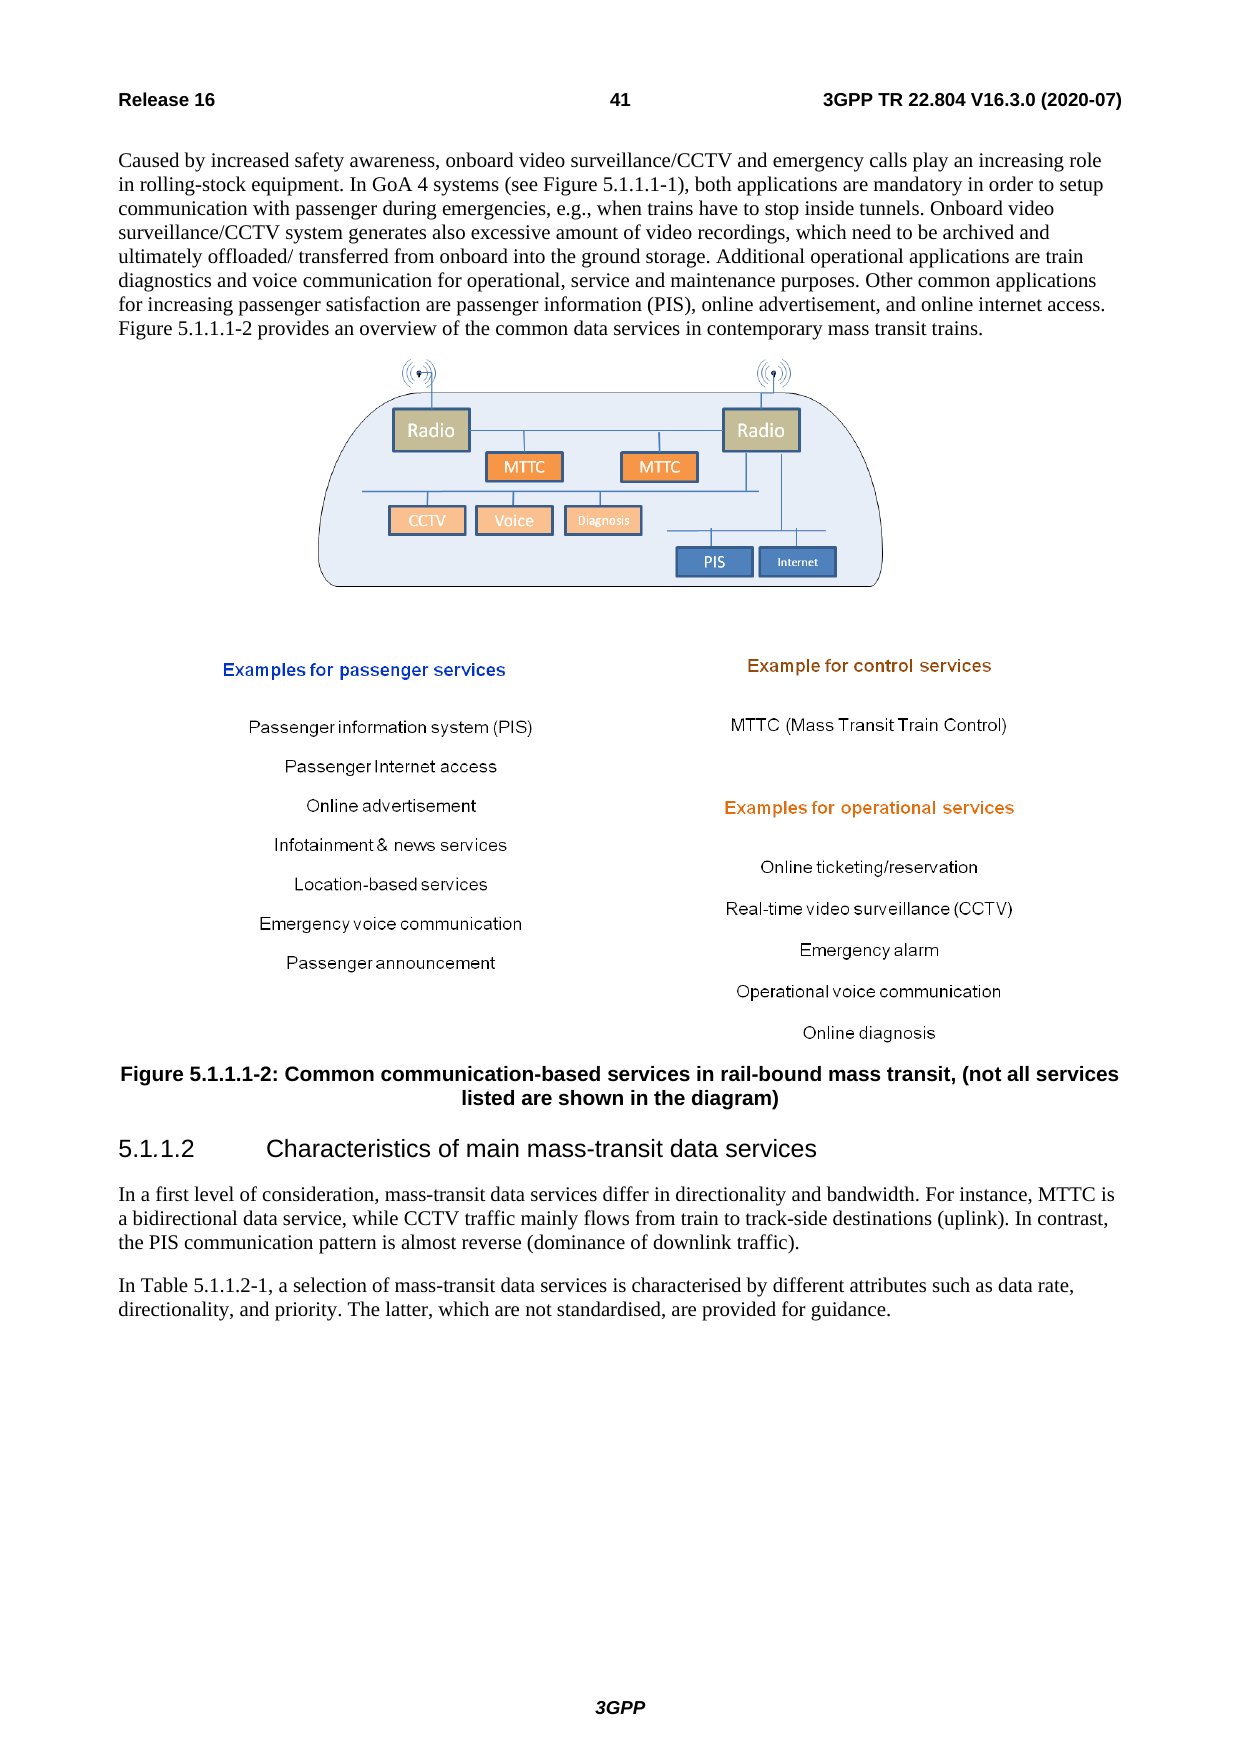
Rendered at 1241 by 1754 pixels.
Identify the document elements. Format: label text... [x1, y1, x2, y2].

subtitle 5.1.1.2 Characteristics of main mass-transit data services [118, 1134, 1122, 1163]
text In Table 5.1.1.2-1, a selection of mass-transit data services is characterised by different attributes such as data rate, directionality, and priority. The latter, which are not standardised, are provided for guidance. [118, 1273, 1122, 1321]
text Figure 5.1.1.1-2: Common communication-based services in rail-bound mass transit, (not all services listed are shown in the diagram) [118, 1061, 1122, 1109]
picture [147, 358, 1093, 1043]
text In a first level of consideration, mass-transit data services differ in directionality and bandwidth. For instance, MTTC is a bidirectional data service, while CCTV traffic mainly flows from train to track-side destinations (uplink). In contrast, the PIS communication pattern is almost reverse (dominance of downlink traffic). [118, 1182, 1122, 1254]
text Caused by increased safety awareness, onboard video surveillance/CCTV and emergency calls play an increasing role in rolling-stock equipment. In GoA 4 systems (see Figure 5.1.1.1-1), both applications are mandatory in order to setup communication with passenger during emergencies, e.g., when trains have to stop inside tunnels. Onboard video surveillance/CCTV system generates also excessive amount of video recordings, which need to be archived and ultimately offloaded/ transferred from onboard into the ground storage. Additional operational applications are train diagnostics and voice communication for operational, service and maintenance purposes. Other common applications for increasing passenger satisfaction are passenger information (PIS), online advertisement, and online internet access. Figure 5.1.1.1-2 provides an overview of the common data services in contemporary mass transit trains. [118, 147, 1122, 340]
